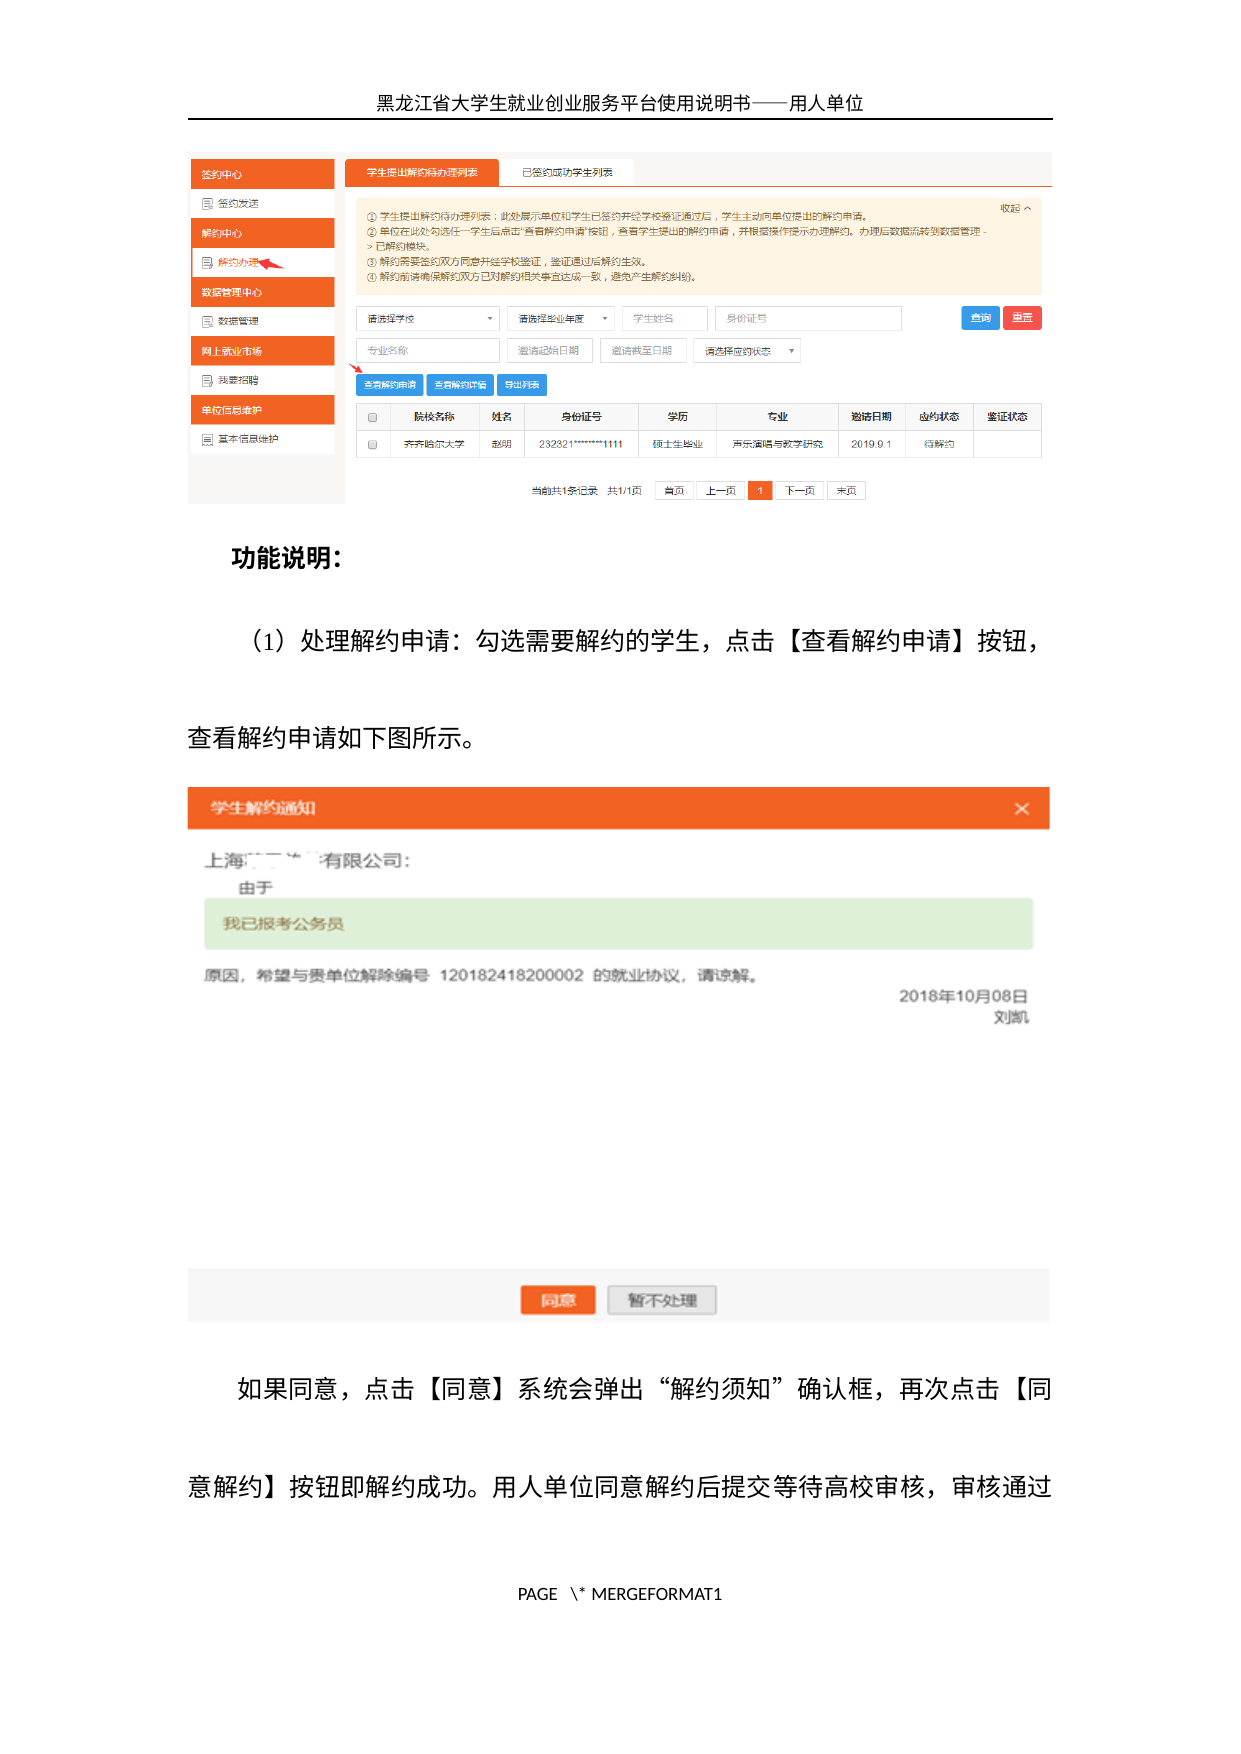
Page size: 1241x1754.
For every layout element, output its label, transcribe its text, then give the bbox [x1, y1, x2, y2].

picture [187, 151, 1053, 504]
text （1）处理解约申请：勾选需要解约的学生，点击【查看解约申请】按钮，查看解约申请如下图所示。 [187, 607, 1053, 769]
picture [187, 787, 1050, 1322]
text 功能说明： [187, 524, 1053, 589]
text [187, 1355, 1053, 1518]
